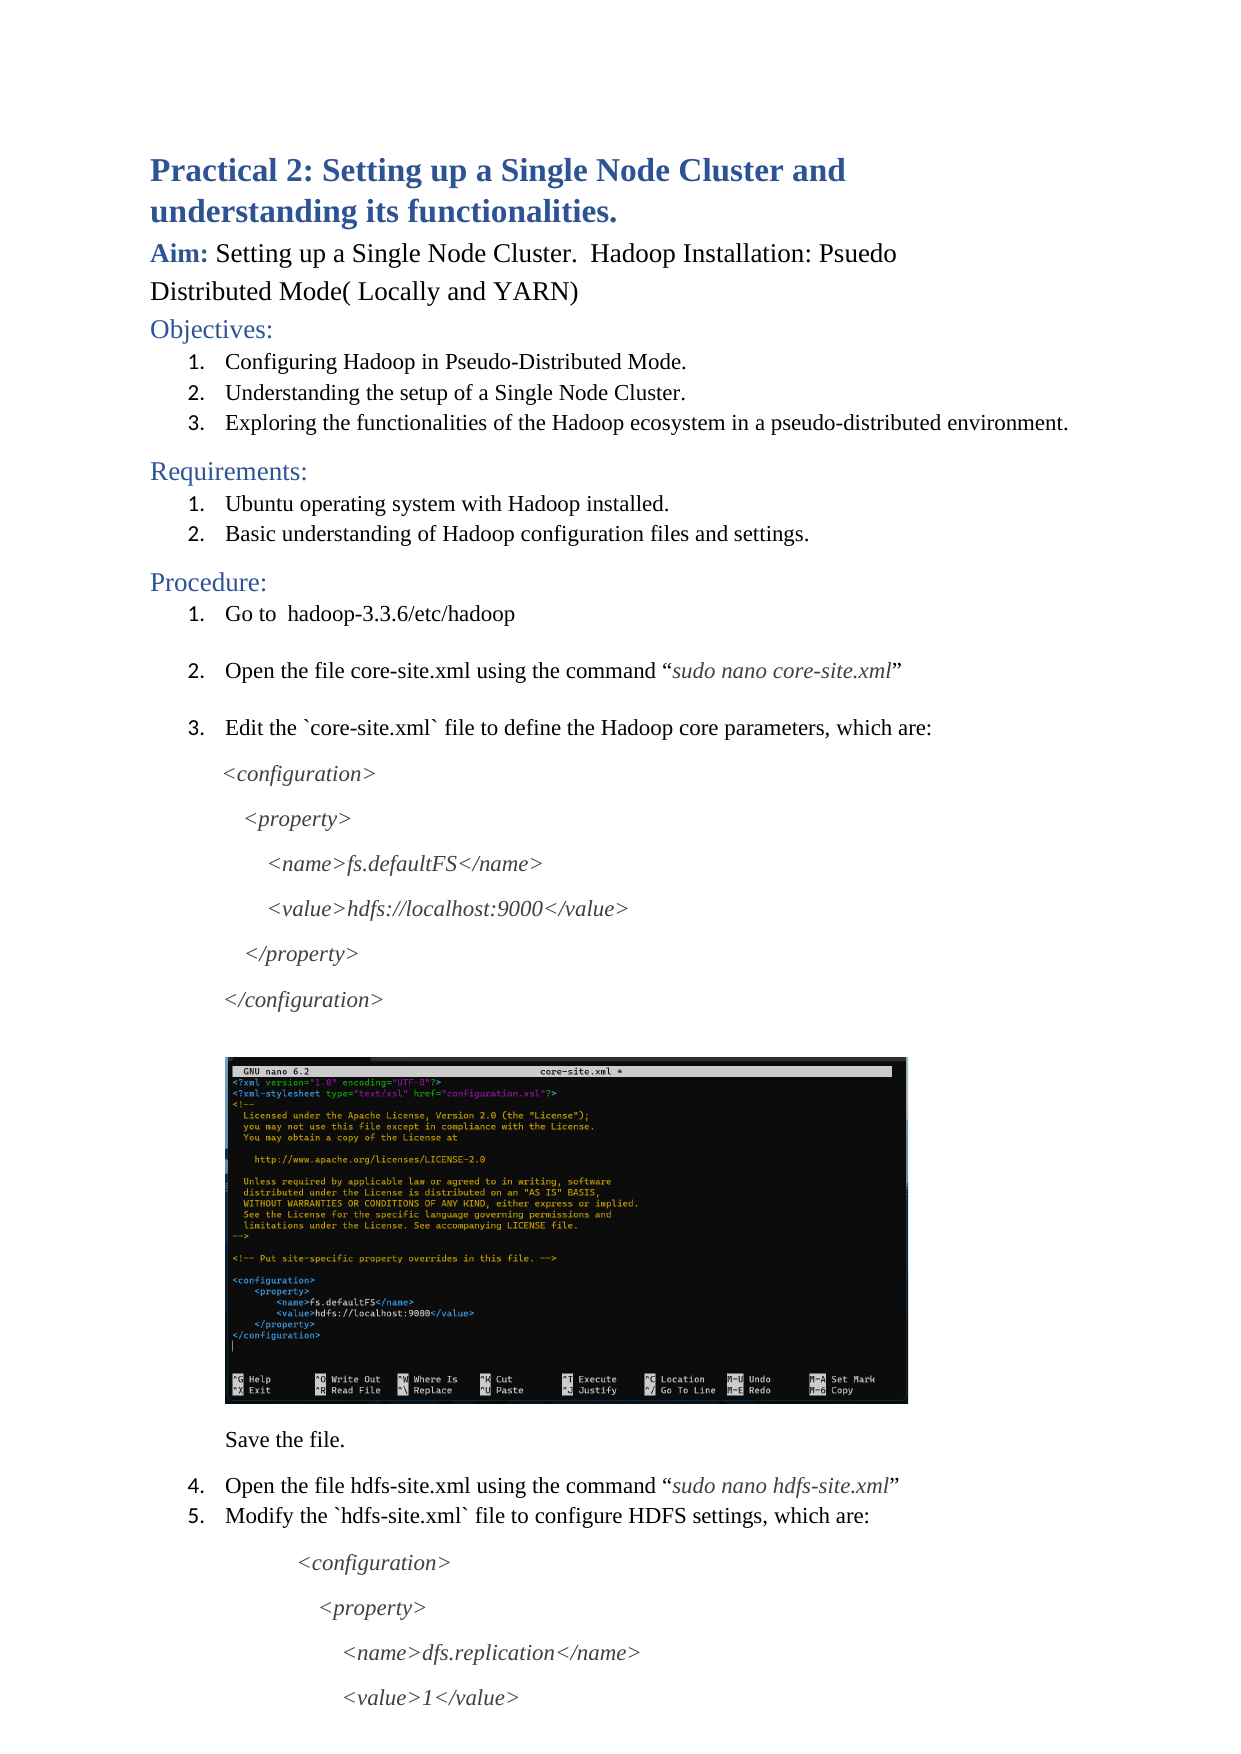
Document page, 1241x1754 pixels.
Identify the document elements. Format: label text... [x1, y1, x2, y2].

text <value>hdfs://localhost:9000</value> [266, 895, 1213, 922]
list Open the file hdfs-site.xml using the command “sudo nano hdfs-site.xml” [187, 1471, 1213, 1499]
list Configuring Hadoop in Pseudo-Distributed Mode. [187, 347, 1213, 375]
text <configuration> [199, 1548, 549, 1575]
list Edit the `core-site.xml` file to define the Hadoop core parameters, which are: [187, 713, 1213, 741]
text </property> [153, 941, 450, 967]
text </configuration> [157, 986, 450, 1012]
subtitle Aim: Setting up a Single Node Cluster. Hadoop Installation: Psuedo Distributed Mode( Locally and YARN) [150, 237, 979, 306]
text <configuration> [148, 760, 450, 786]
text <name>fs.defaultFS</name> [266, 850, 1213, 877]
list Basic understanding of Hadoop configuration files and settings. [187, 519, 1213, 547]
list Open the file core-site.xml using the command “sudo nano core-site.xml” [187, 656, 1213, 684]
list Understanding the setup of a Single Node Cluster. [187, 378, 1213, 406]
text <property> [145, 805, 450, 831]
list Modify the `hdfs-site.xml` file to configure HDFS settings, which are: [187, 1502, 1213, 1529]
list Ubuntu operating system with Hadoop installed. [187, 489, 1213, 517]
picture [225, 1057, 909, 1404]
list Go to hadoop-3.3.6/etc/hadoop [187, 599, 1213, 628]
subtitle Practical 2: Setting up a Single Node Cluster and understanding its functionalities. [150, 150, 1032, 230]
text <value>1</value> [341, 1684, 1213, 1711]
subtitle Requirements: [150, 455, 1213, 486]
list Exploring the functionalities of the Hadoop ecosystem in a pseudo-distributed environment. [187, 408, 1213, 436]
text <name>dfs.replication</name> [341, 1639, 1213, 1666]
text <property> [199, 1594, 546, 1620]
text Save the file. [225, 1426, 1213, 1452]
text Objectives: [150, 312, 1213, 345]
subtitle Procedure: [150, 566, 1213, 597]
